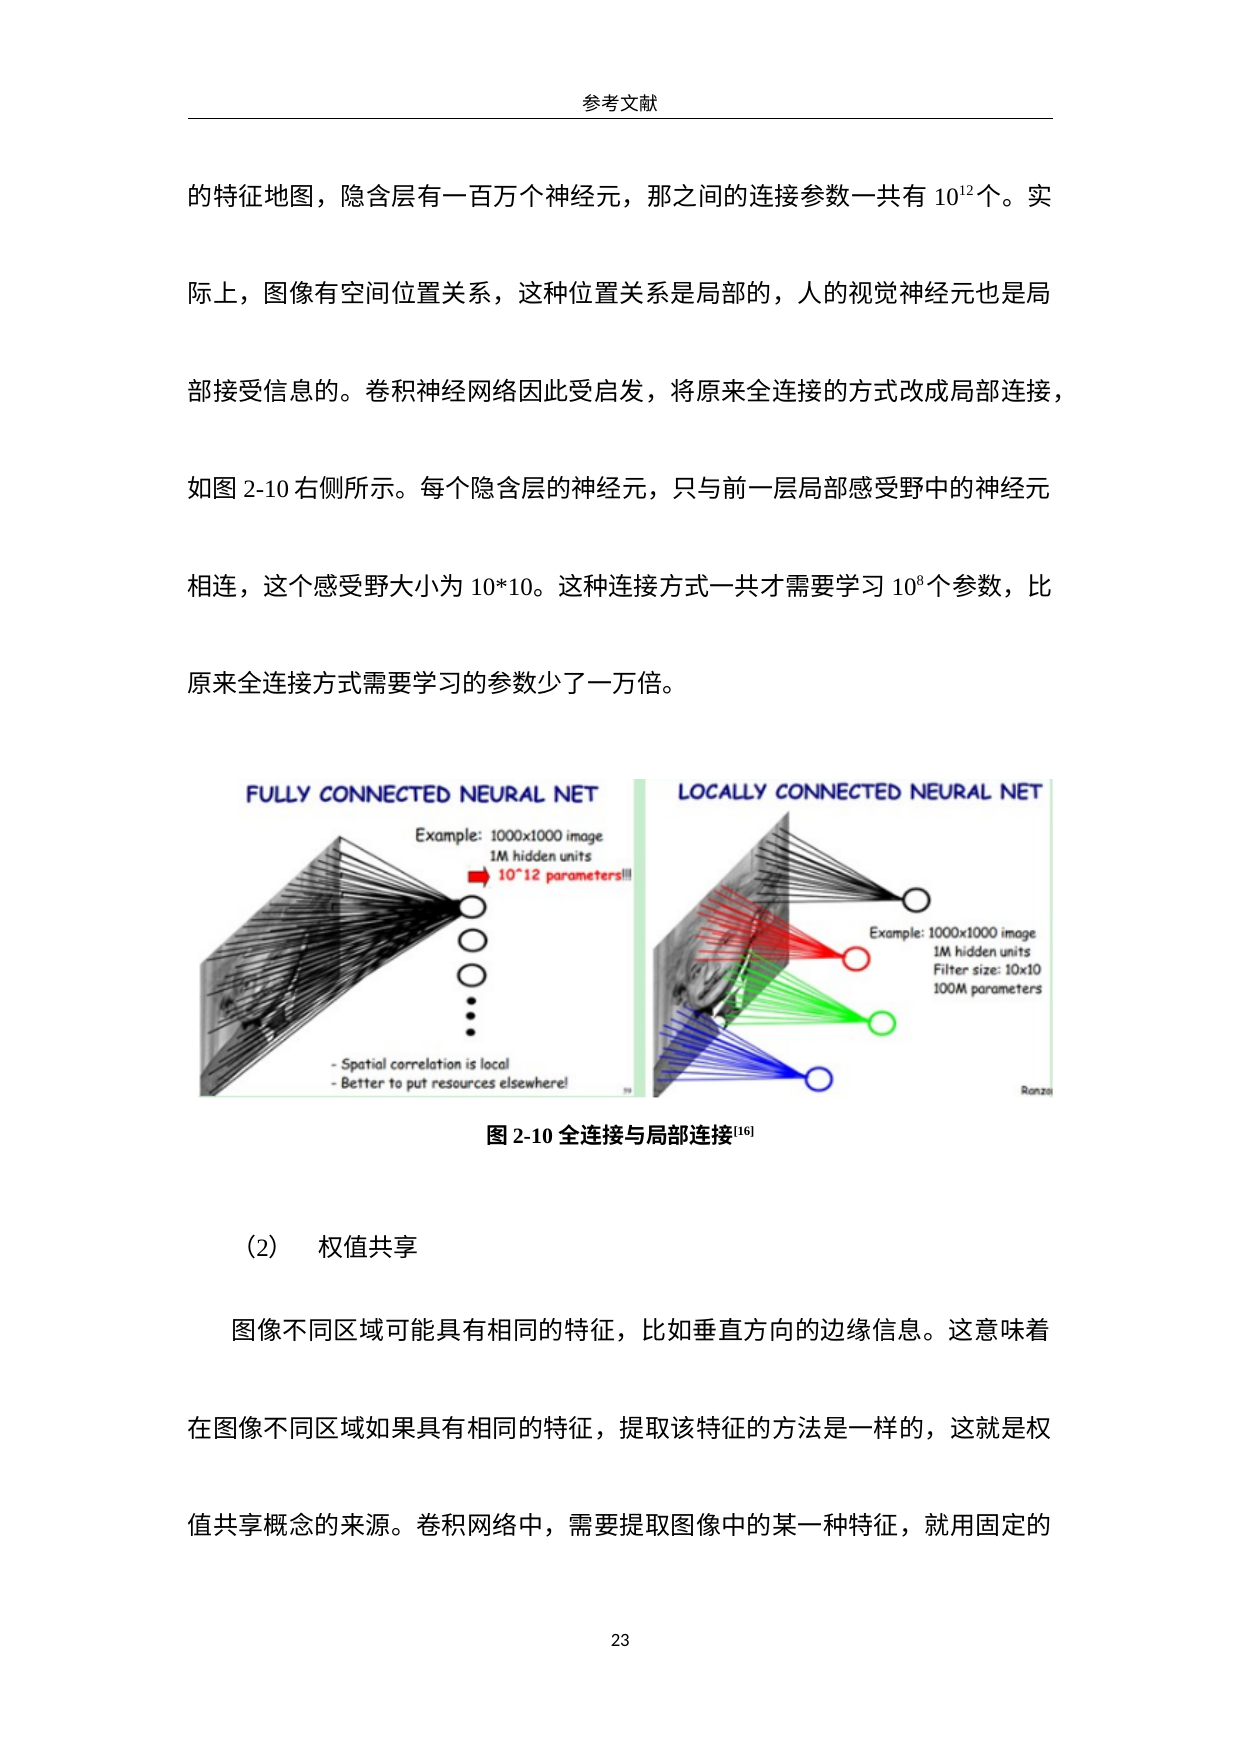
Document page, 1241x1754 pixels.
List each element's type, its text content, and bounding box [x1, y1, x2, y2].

text 图 2-10 全连接与局部连接[16] [187, 1118, 1053, 1150]
list 权值共享 [231, 1213, 1053, 1278]
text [187, 162, 1053, 714]
picture [187, 779, 1053, 1099]
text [187, 1296, 1053, 1556]
